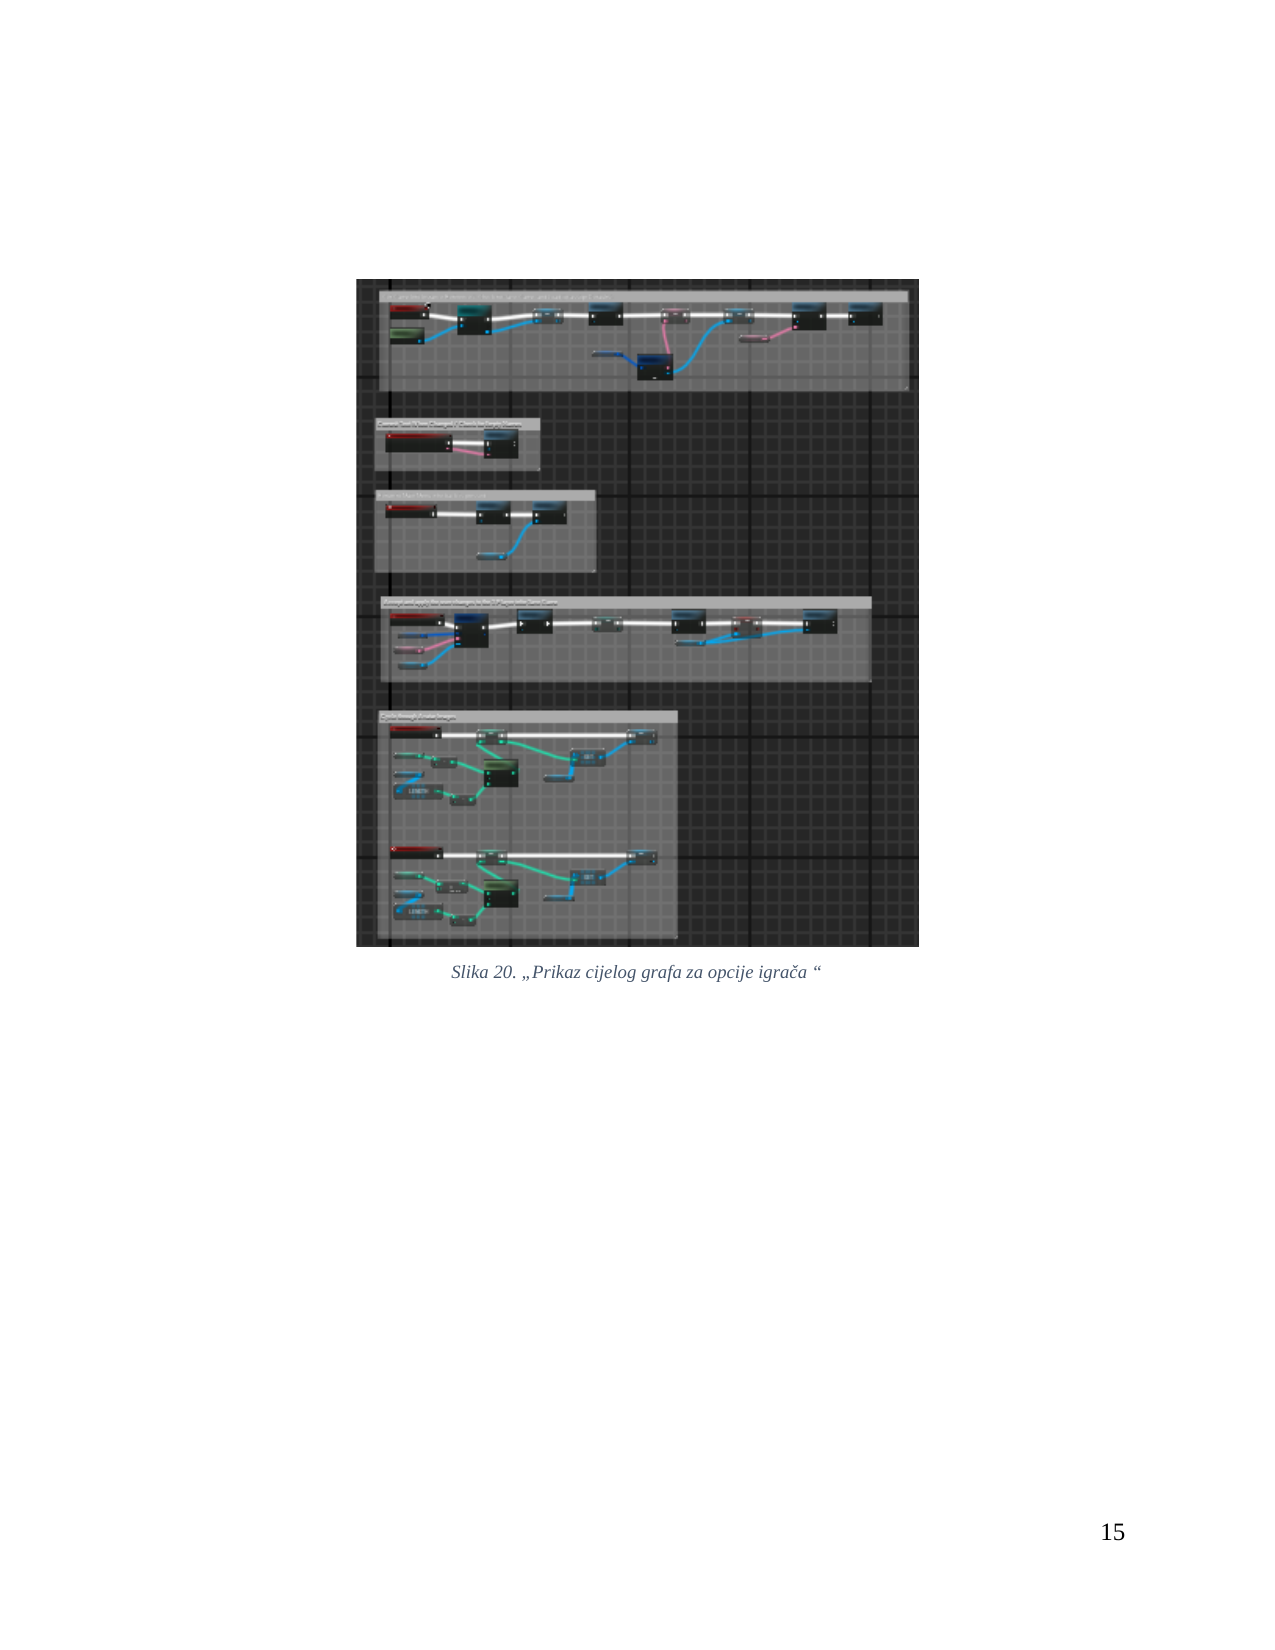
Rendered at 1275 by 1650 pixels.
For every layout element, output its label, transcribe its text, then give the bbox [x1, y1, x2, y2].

picture [356, 279, 919, 947]
text Slika 20. „Prikaz cijelog grafa za opcije igrača “ [150, 961, 1125, 982]
